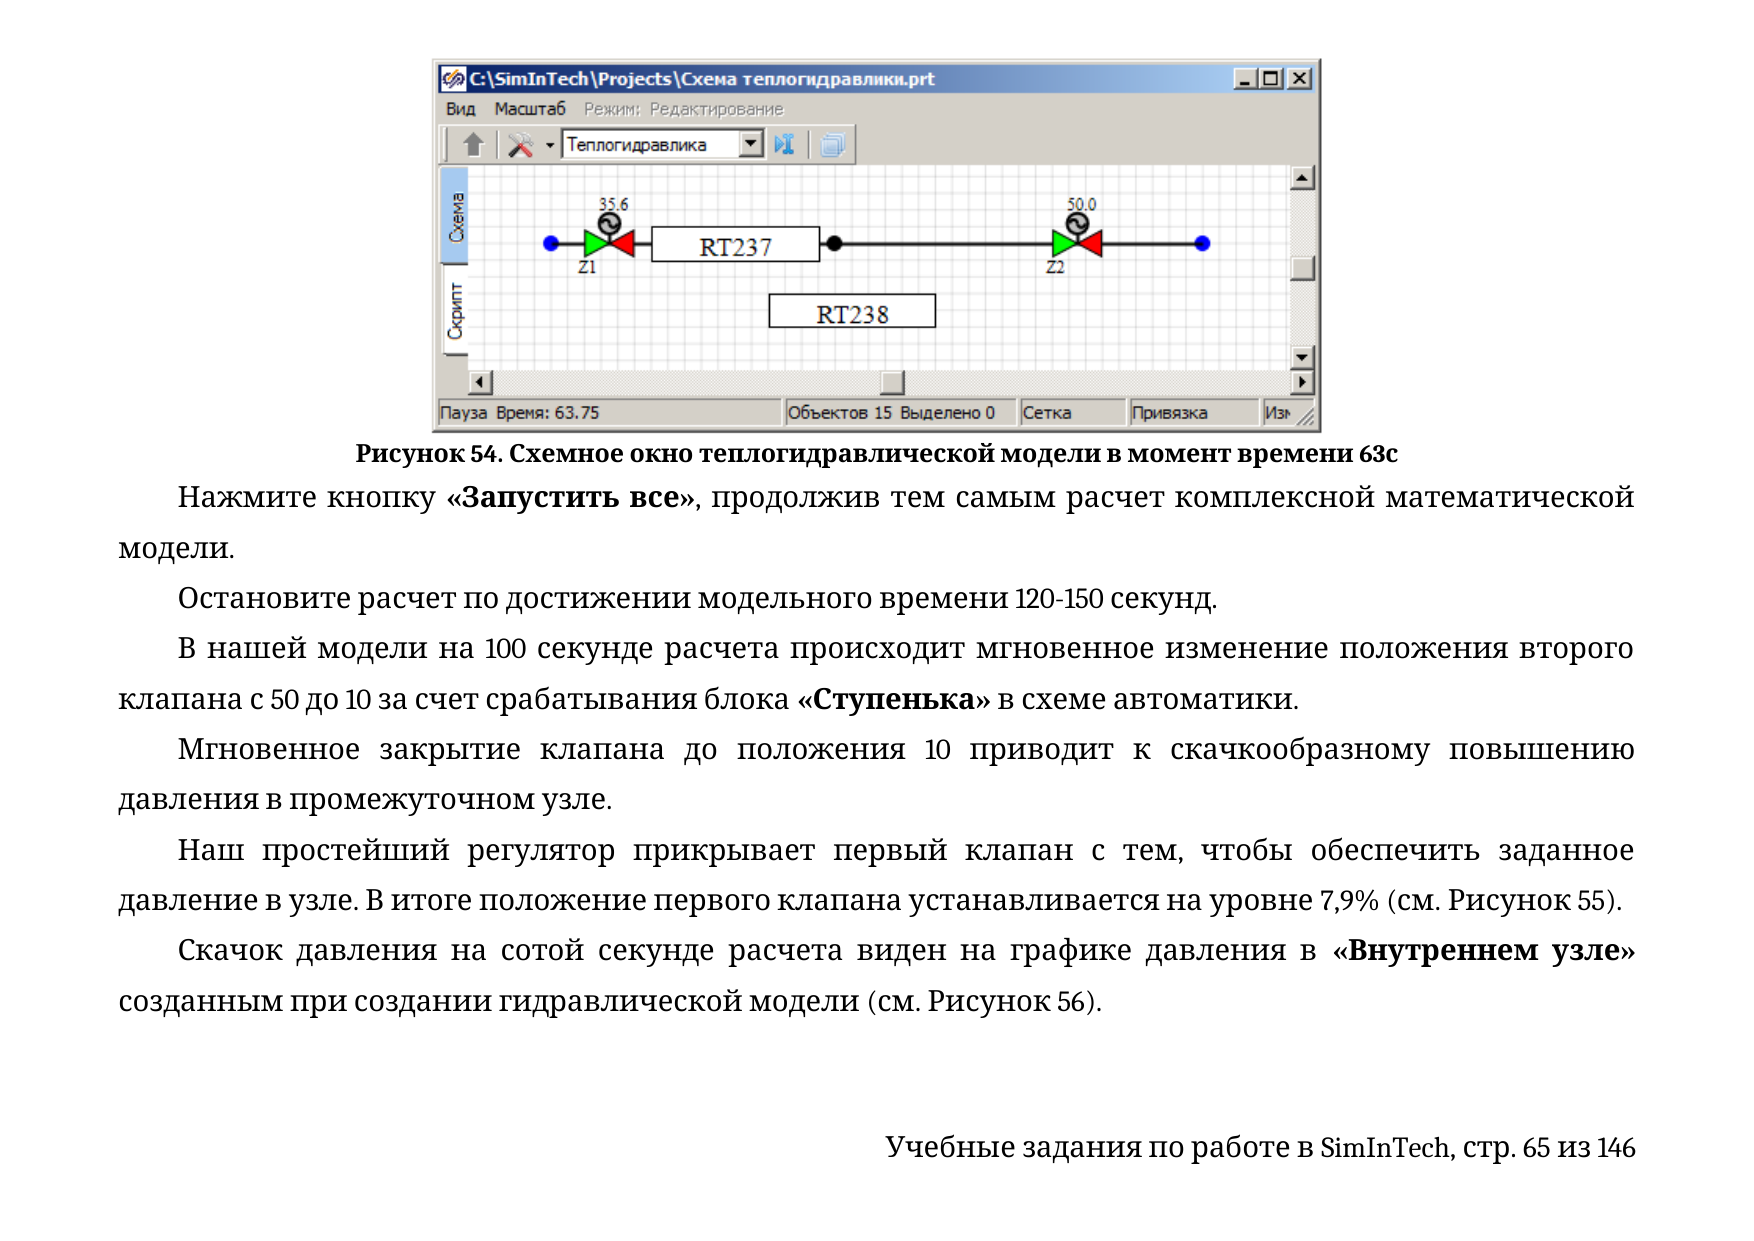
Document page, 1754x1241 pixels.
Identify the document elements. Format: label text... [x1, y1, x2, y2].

text Остановите расчет по достижении модельного времени 120-150 секунд. [118, 582, 1636, 616]
picture [427, 51, 1328, 441]
text В нашей модели на 100 секунде расчета происходит мгновенное изменение положения второго клапана с 50 до 10 за счет срабатывания блока «Ступенька» в схеме автоматики. [118, 632, 1636, 716]
text Нажмите кнопку «Запустить все», продолжив тем самым расчет комплексной математической модели. [118, 482, 1636, 565]
text Мгновенное закрытие клапана до положения 10 приводит к скачкообразному повышению давления в промежуточном узле. [118, 733, 1636, 817]
